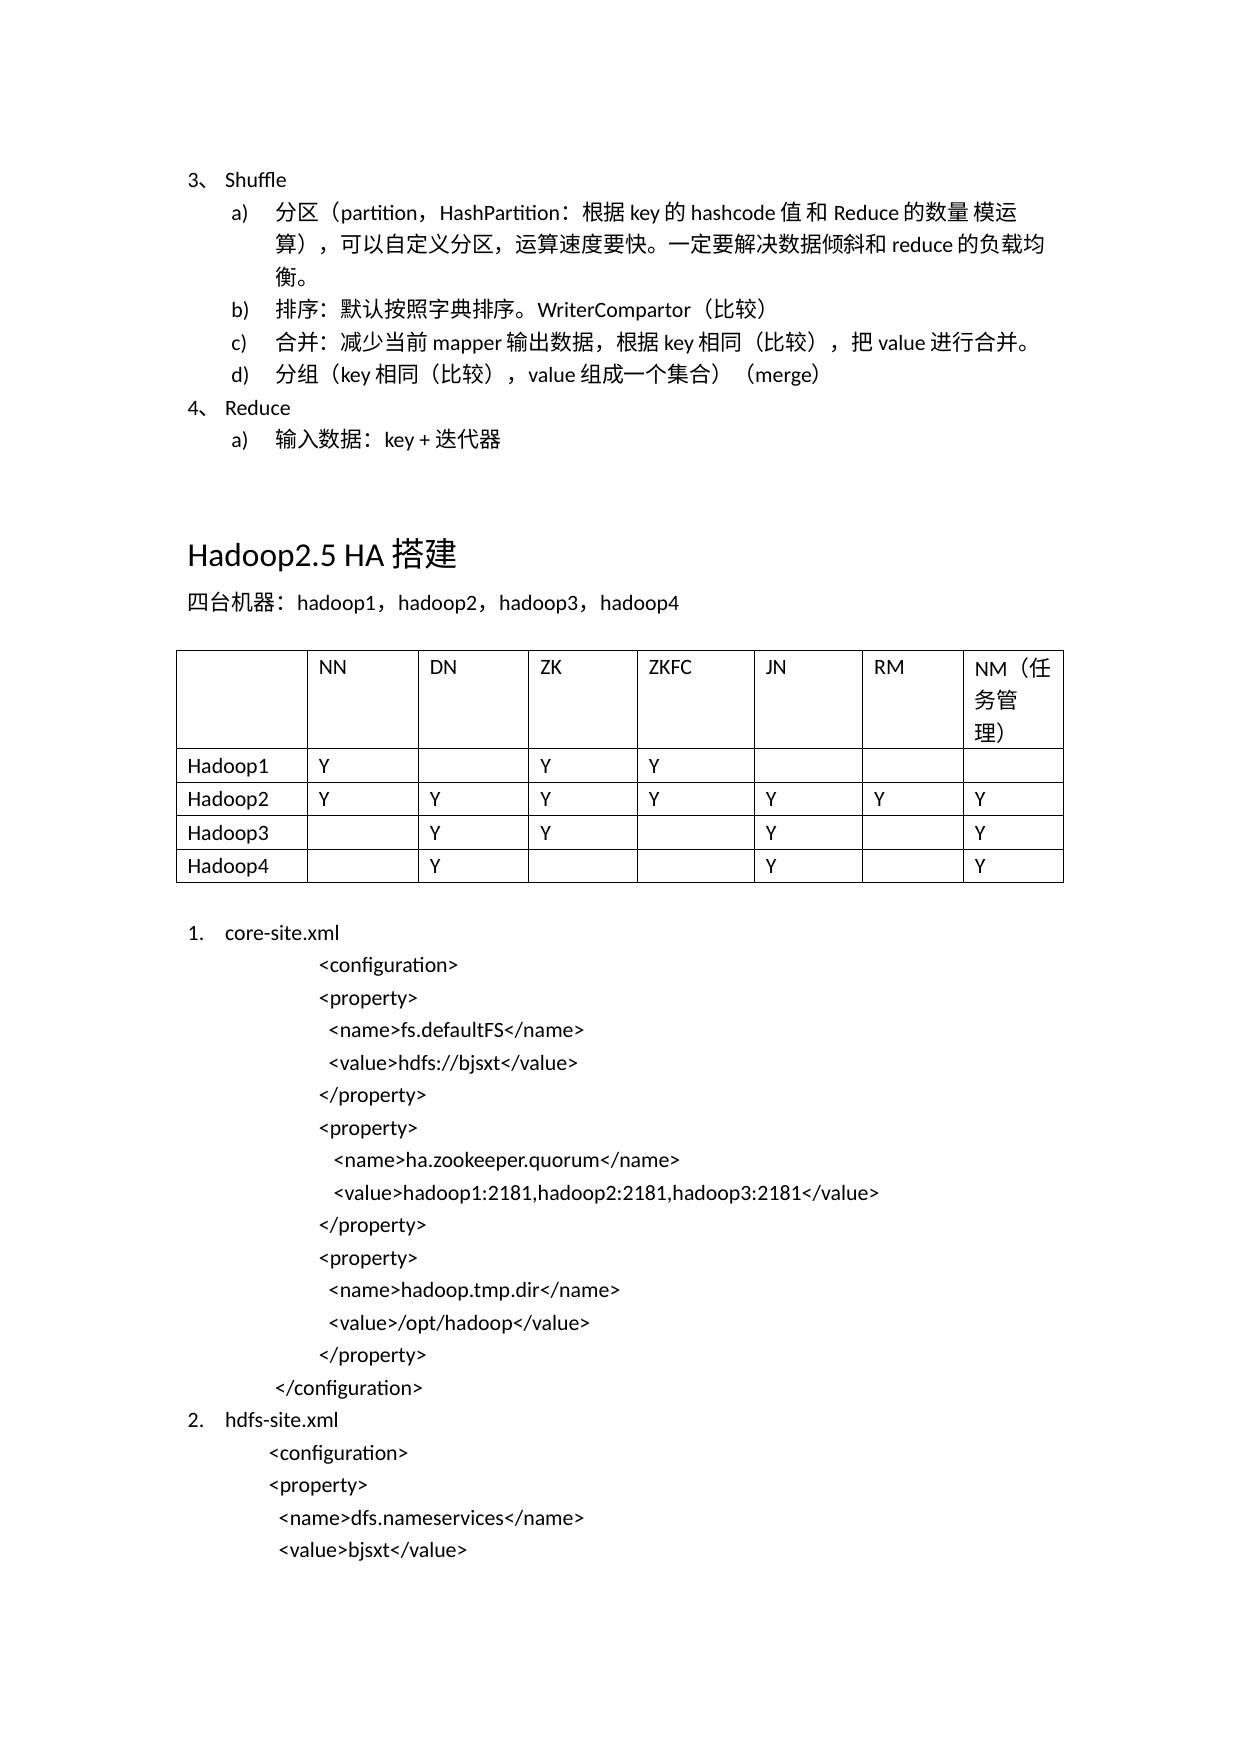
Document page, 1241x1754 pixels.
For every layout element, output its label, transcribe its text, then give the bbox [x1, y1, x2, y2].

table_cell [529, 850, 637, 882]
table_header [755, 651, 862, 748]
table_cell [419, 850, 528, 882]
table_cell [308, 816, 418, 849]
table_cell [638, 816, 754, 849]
text <property> [275, 1111, 1053, 1143]
text <property> [275, 1241, 1053, 1273]
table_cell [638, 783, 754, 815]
list Reduce [187, 389, 1053, 422]
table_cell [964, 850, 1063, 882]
text </property> [275, 1338, 1053, 1371]
text <name>hadoop.tmp.dir</name> [275, 1273, 1053, 1306]
list 分区（partition，HashPartition：根据key的hashcode值 和 Reduce的数量 模运算），可以自定义分区，运算速度要快。一定要解决数据倾斜和reduce的负载均衡。 [231, 194, 1053, 292]
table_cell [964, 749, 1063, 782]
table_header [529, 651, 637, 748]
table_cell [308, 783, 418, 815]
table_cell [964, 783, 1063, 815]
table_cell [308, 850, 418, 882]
text <name>dfs.nameservices</name> [225, 1501, 1053, 1533]
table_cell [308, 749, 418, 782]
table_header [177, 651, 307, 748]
text <property> [225, 1468, 1053, 1501]
text </property> [275, 1078, 1053, 1111]
text <value>hdfs://bjsxt</value> [275, 1046, 1053, 1078]
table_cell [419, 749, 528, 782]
list 分组（key相同（比较），value组成一个集合）（merge） [231, 357, 1053, 389]
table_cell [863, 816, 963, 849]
text <configuration> [225, 1436, 1053, 1468]
list core-site.xml [187, 916, 1053, 948]
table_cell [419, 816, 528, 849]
list 输入数据：key + 迭代器 [231, 422, 1053, 454]
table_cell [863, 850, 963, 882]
text <name>fs.defaultFS</name> [275, 1013, 1053, 1046]
text <value>hadoop1:2181,hadoop2:2181,hadoop3:2181</value> [275, 1176, 1053, 1208]
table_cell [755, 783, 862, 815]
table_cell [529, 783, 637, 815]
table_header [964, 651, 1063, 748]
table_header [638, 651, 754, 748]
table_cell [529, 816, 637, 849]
text Hadoop2.5 HA搭建 [187, 519, 1053, 584]
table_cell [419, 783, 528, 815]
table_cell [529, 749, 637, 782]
text <configuration> [275, 948, 1053, 981]
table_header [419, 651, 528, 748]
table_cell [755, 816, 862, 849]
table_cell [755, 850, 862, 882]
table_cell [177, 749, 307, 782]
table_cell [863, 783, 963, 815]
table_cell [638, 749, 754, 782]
list hdfs-site.xml [187, 1403, 1053, 1436]
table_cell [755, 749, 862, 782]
text 四台机器：hadoop1，hadoop2，hadoop3，hadoop4 [187, 584, 1053, 617]
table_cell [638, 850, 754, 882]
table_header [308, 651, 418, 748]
text <property> [275, 981, 1053, 1013]
text </property> [275, 1208, 1053, 1241]
list 排序：默认按照字典排序。WriterCompartor（比较） [231, 292, 1053, 324]
text <value>/opt/hadoop</value> [275, 1306, 1053, 1338]
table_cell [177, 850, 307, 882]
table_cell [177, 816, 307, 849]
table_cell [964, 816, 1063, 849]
list Shuffle [187, 162, 1053, 194]
text <name>ha.zookeeper.quorum</name> [275, 1143, 1053, 1176]
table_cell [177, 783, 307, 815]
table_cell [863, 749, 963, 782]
text </configuration> [275, 1371, 1053, 1403]
list 合并：减少当前mapper输出数据，根据key相同（比较），把 value 进行合并。 [231, 324, 1053, 357]
text <value>bjsxt</value> [225, 1533, 1053, 1566]
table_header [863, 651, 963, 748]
